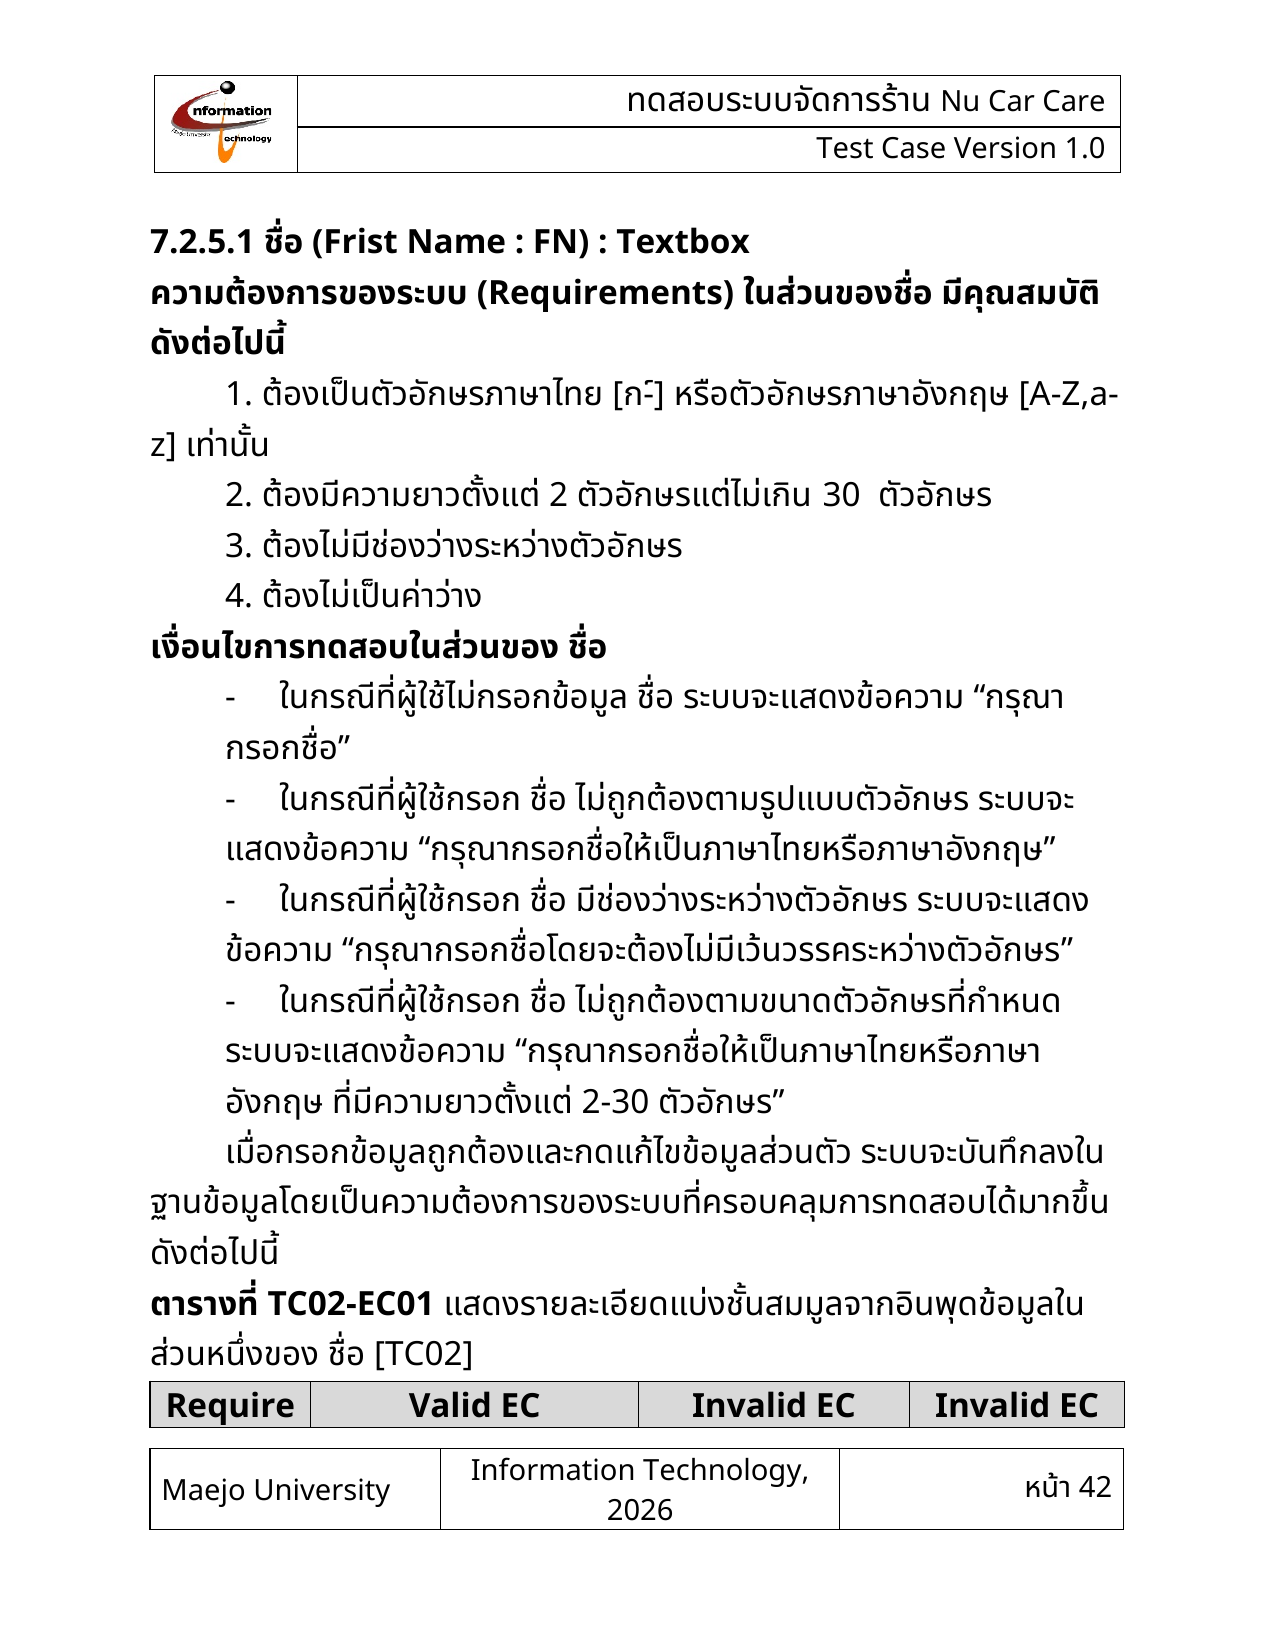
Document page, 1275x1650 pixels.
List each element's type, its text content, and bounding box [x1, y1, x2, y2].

text 4. ต้องไม่เป็นค่าว่าง [150, 572, 1125, 623]
text - ในกรณีที่ผู้ใช้กรอก ชื่อ มีช่องว่างระหว่างตัวอักษร ระบบจะแสดงข้อความ “กรุณากรอกชื่อโดยจะต้องไม่มีเว้นวรรคระหว่างตัวอักษร” [225, 875, 1125, 976]
text - ในกรณีที่ผู้ใช้กรอก ชื่อ ไม่ถูกต้องตามขนาดตัวอักษรที่กำหนด ระบบจะแสดงข้อความ “กรุณากรอกชื่อให้เป็นภาษาไทยหรือภาษาอังกฤษ ที่มีความยาวตั้งแต่ 2-30 ตัวอักษร” [225, 976, 1125, 1128]
text 2. ต้องมีความยาวตั้งแต่ 2 ตัวอักษรแต่ไม่เกิน 30 ตัวอักษร [150, 471, 1125, 522]
text 7.2.5.1 ชื่อ (Frist Name : FN) : Textbox [150, 218, 1125, 269]
text 1. ต้องเป็นตัวอักษรภาษาไทย [ก-์] หรือตัวอักษรภาษาอังกฤษ [A-Z,a-z] เท่านั้น [150, 370, 1125, 471]
text เงื่อนไขการทดสอบในส่วนของ ชื่อ [150, 623, 1125, 673]
table_header Invalid EC [639, 1382, 909, 1427]
table_header Invalid EC [910, 1382, 1124, 1427]
text เมื่อกรอกข้อมูลถูกต้องและกดแก้ไขข้อมูลส่วนตัว ระบบจะบันทึกลงในฐานข้อมูลโดยเป็นความต้องการของระบบที่ครอบคลุมการทดสอบได้มากขึ้น ดังต่อไปนี้ [150, 1128, 1125, 1279]
table_header Valid EC [311, 1382, 638, 1427]
text ความต้องการของระบบ (Requirements) ในส่วนของชื่อ มีคุณสมบัติดังต่อไปนี้ [150, 269, 1125, 370]
text - ในกรณีที่ผู้ใช้ไม่กรอกข้อมูล ชื่อ ระบบจะแสดงข้อความ “กรุณากรอกชื่อ” [225, 673, 1125, 774]
text ตารางที่ TC02-EC01 แสดงรายละเอียดแบ่งชั้นสมมูลจากอินพุดข้อมูลในส่วนหนึ่งของ ชื่อ [TC02] [150, 1279, 1125, 1381]
text 3. ต้องไม่มีช่องว่างระหว่างตัวอักษร [150, 522, 1125, 572]
text - ในกรณีที่ผู้ใช้กรอก ชื่อ ไม่ถูกต้องตามรูปแบบตัวอักษร ระบบจะแสดงข้อความ “กรุณากรอกชื่อให้เป็นภาษาไทยหรือภาษาอังกฤษ” [225, 774, 1125, 875]
table_header Requirement [151, 1382, 310, 1427]
picture [170, 81, 272, 163]
